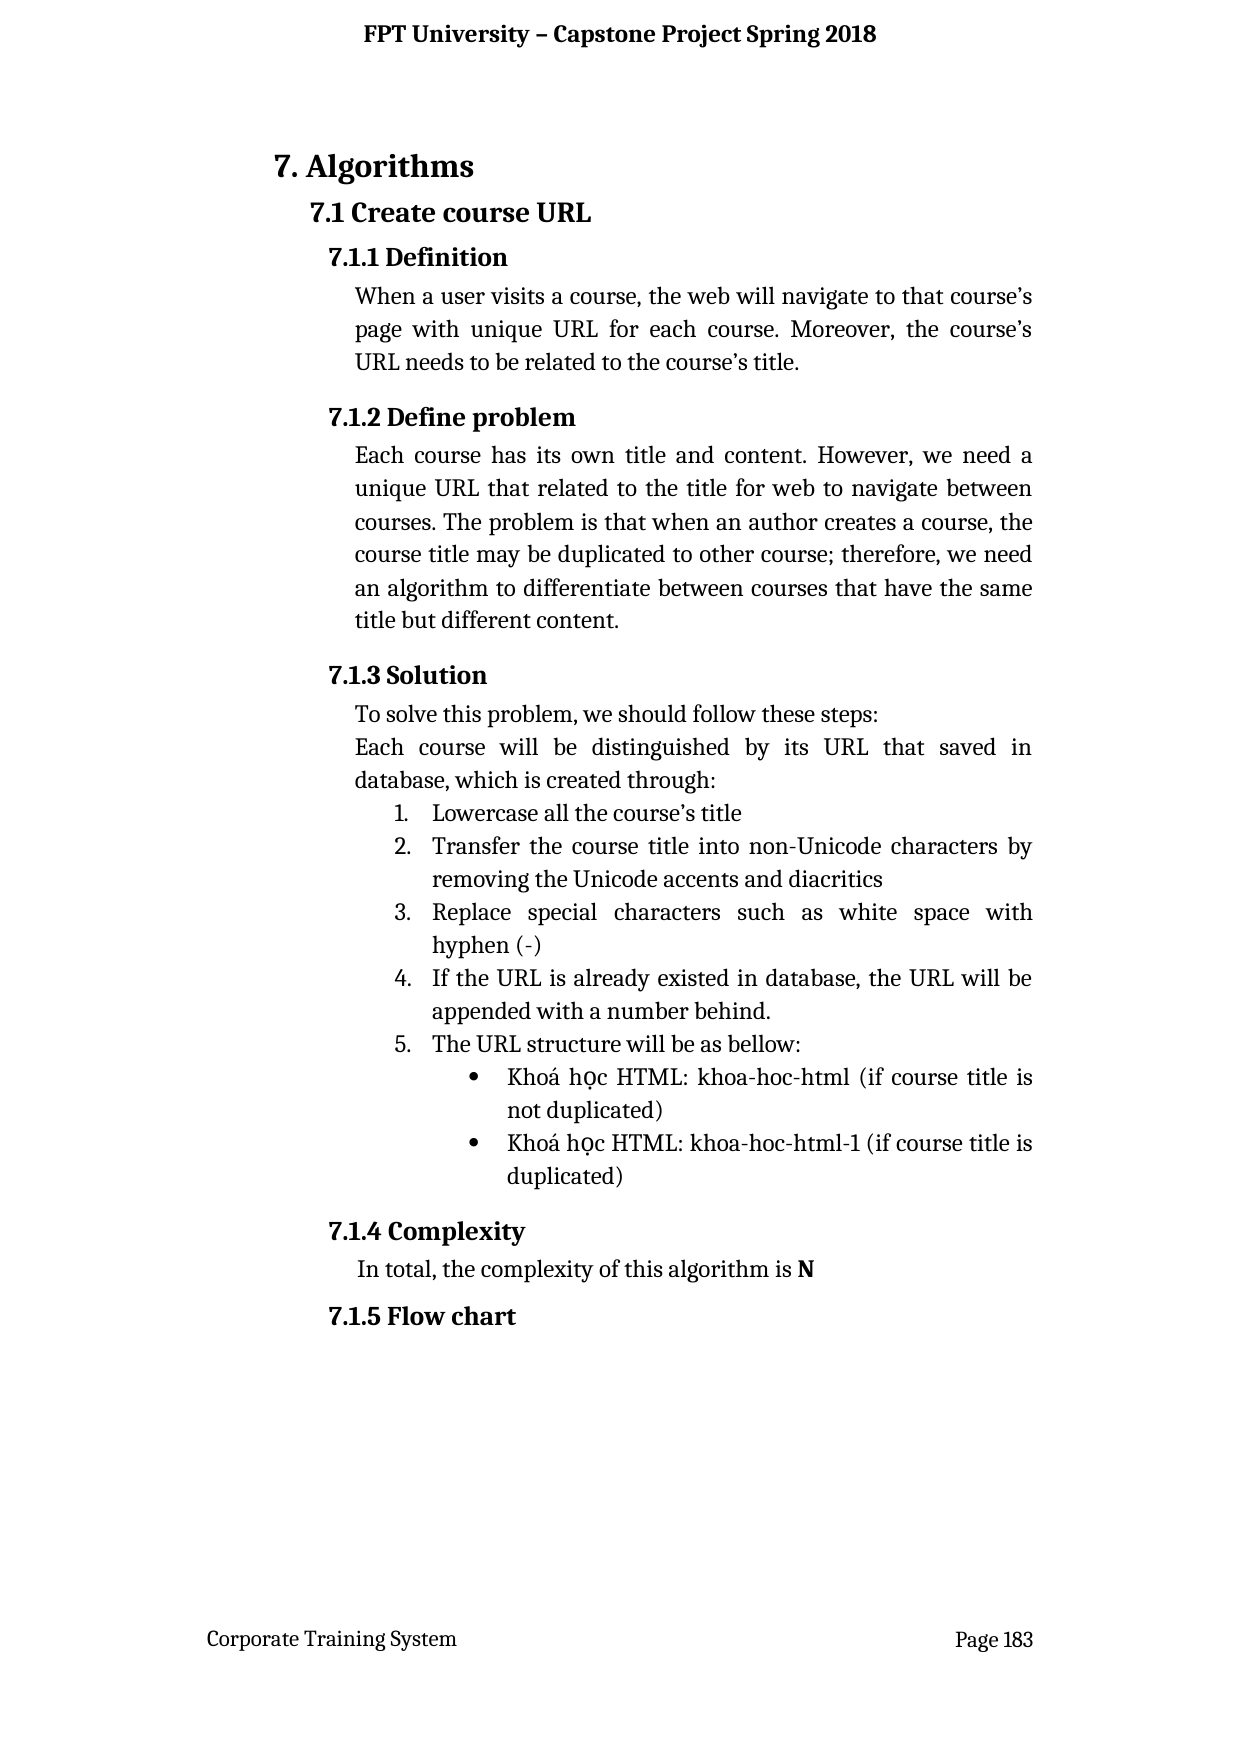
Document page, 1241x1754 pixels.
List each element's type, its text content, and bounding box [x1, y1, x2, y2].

text In total, the complexity of this algorithm is N [207, 1255, 1033, 1284]
text 7.1.2 Define problem [329, 402, 1033, 433]
text 7.1.3 Solution [329, 660, 1033, 691]
list Khoá học HTML: khoa-hoc-html (if course title is not duplicated) [469, 1063, 1033, 1125]
text 7.1.1 Definition [329, 242, 1033, 274]
text 7.1 Create course URL [310, 196, 1033, 230]
list Replace special characters such as white space with hyphen (-) [394, 898, 1033, 960]
list The URL structure will be as bellow: [394, 1030, 1033, 1059]
text Each course has its own title and content. However, we need a unique URL that related to the title for web to navigate between courses. The problem is that when an author creates a course, the course title may be duplicated to other course; therefore, we need an algorithm to differentiate between courses that have the same title but different content. [282, 441, 1033, 635]
list Each course will be distinguished by its URL that saved in database, which is created through: [354, 733, 1033, 794]
text 7.1.4 Complexity [329, 1216, 1033, 1247]
list Khoá học HTML: khoa-hoc-html-1 (if course title is duplicated) [469, 1129, 1033, 1191]
text When a user visits a course, the web will navigate to that course’s page with unique URL for each course. Moreover, the course’s URL needs to be related to the course’s title. [282, 282, 1033, 377]
list Lowercase all the course’s title [394, 799, 1033, 828]
list If the URL is already existed in database, the URL will be appended with a number behind. [394, 964, 1033, 1026]
text 7.1.5 Flow chart [329, 1301, 1033, 1332]
text To solve this problem, we should follow these steps: [282, 700, 1033, 728]
list Transfer the course title into non-Unicode characters by removing the Unicode accents and diacritics [394, 832, 1033, 894]
text 7. Algorithms [274, 148, 1033, 186]
